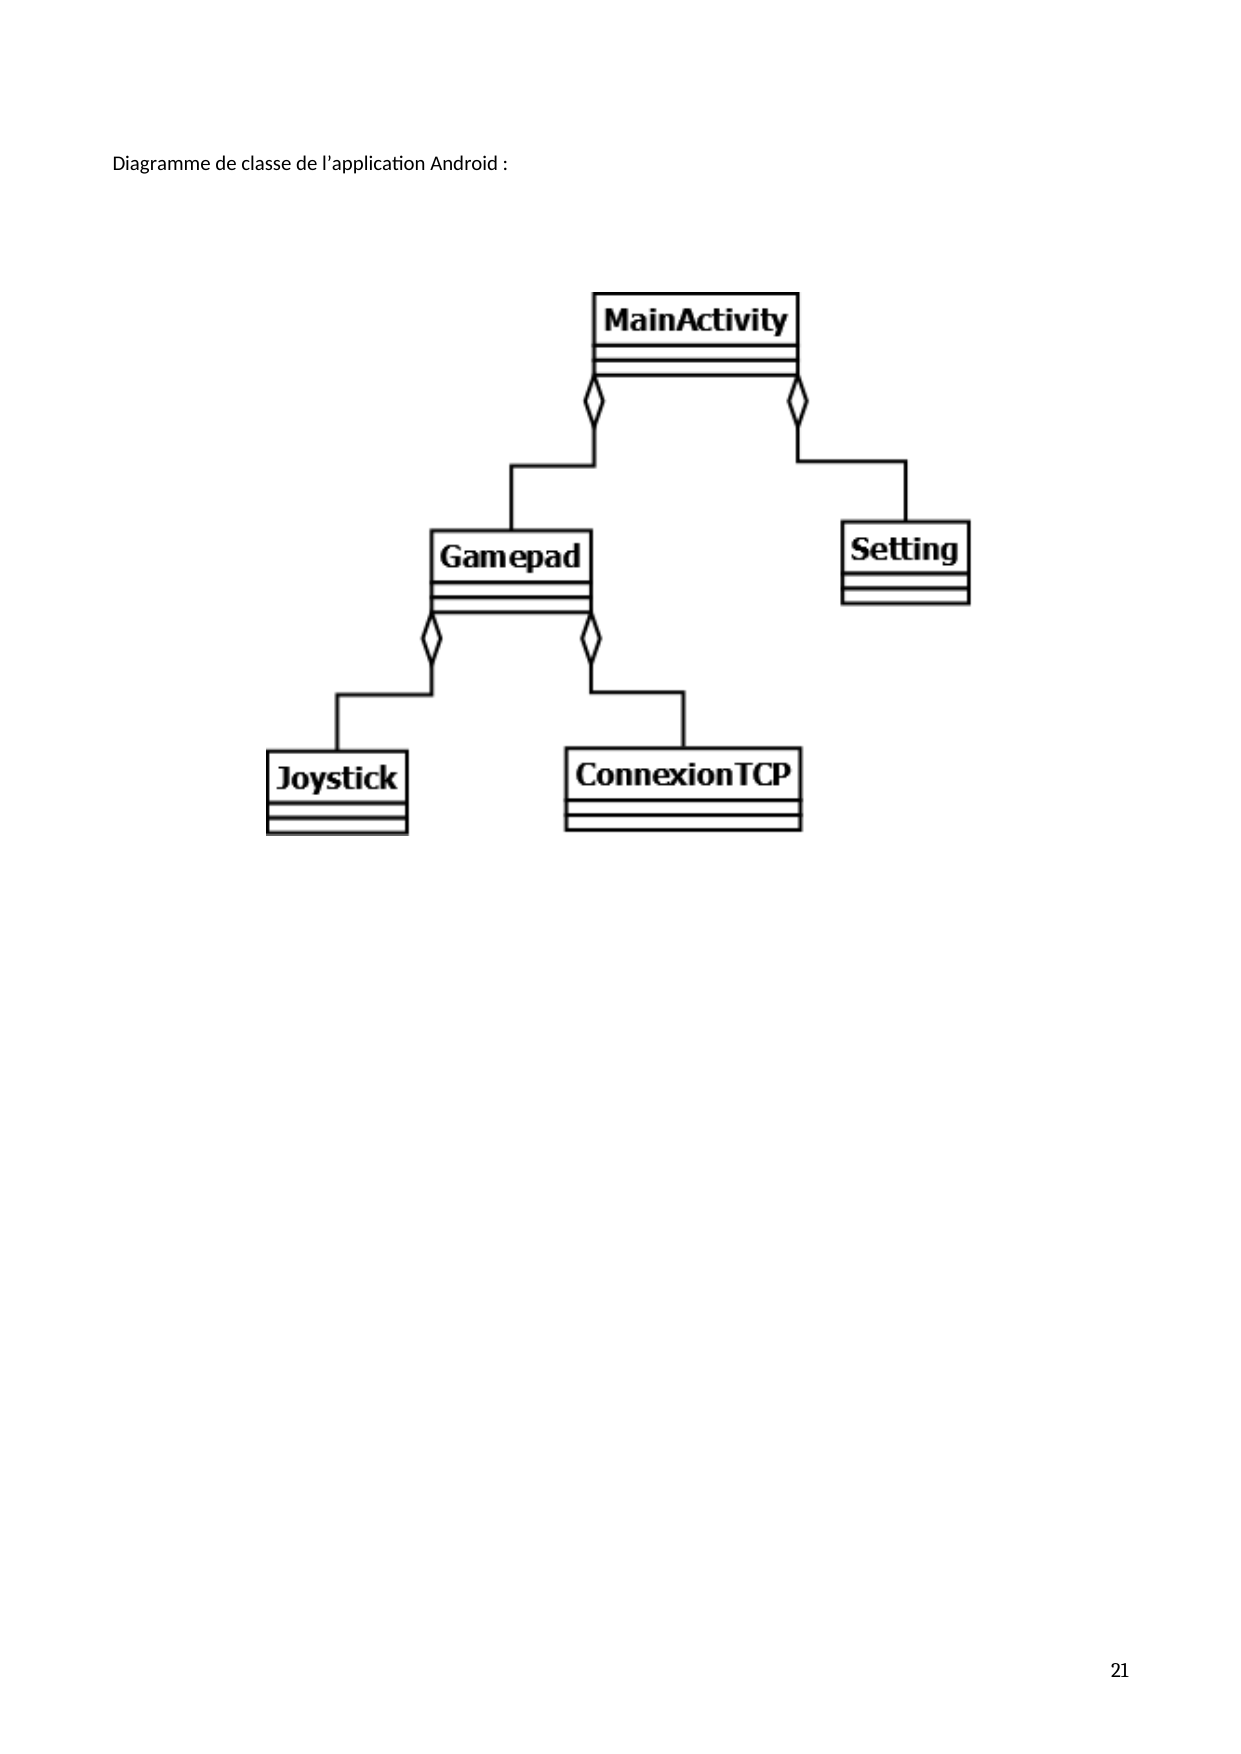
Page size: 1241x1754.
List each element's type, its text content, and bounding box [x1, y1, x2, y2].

text Diagramme de classe de l’application Android : [112, 150, 1128, 175]
picture [266, 292, 973, 836]
